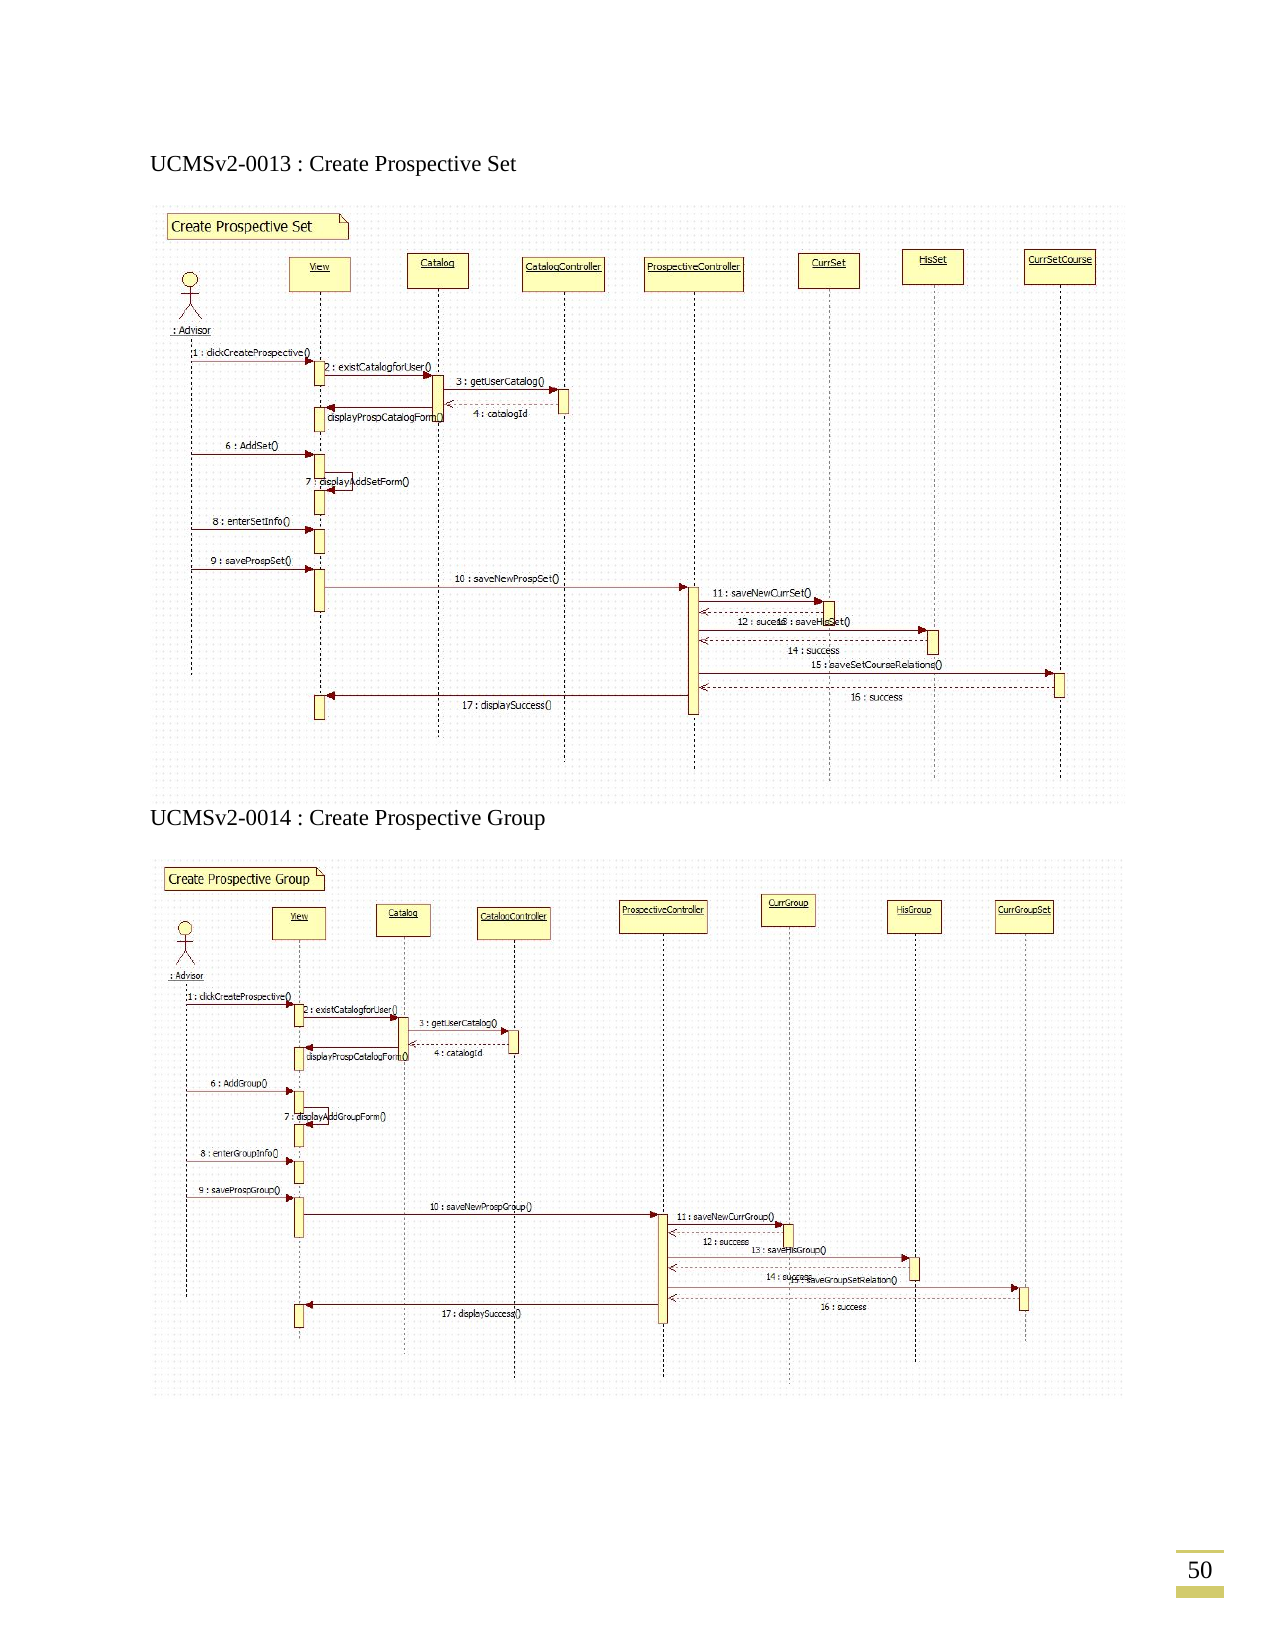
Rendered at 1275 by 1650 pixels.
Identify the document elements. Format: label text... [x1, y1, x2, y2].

picture [150, 205, 1125, 805]
text UCMSv2-0014 : Create Prospective Group [150, 805, 1125, 831]
picture [150, 859, 1126, 1399]
text UCMSv2-0013 : Create Prospective Set [150, 150, 1125, 176]
